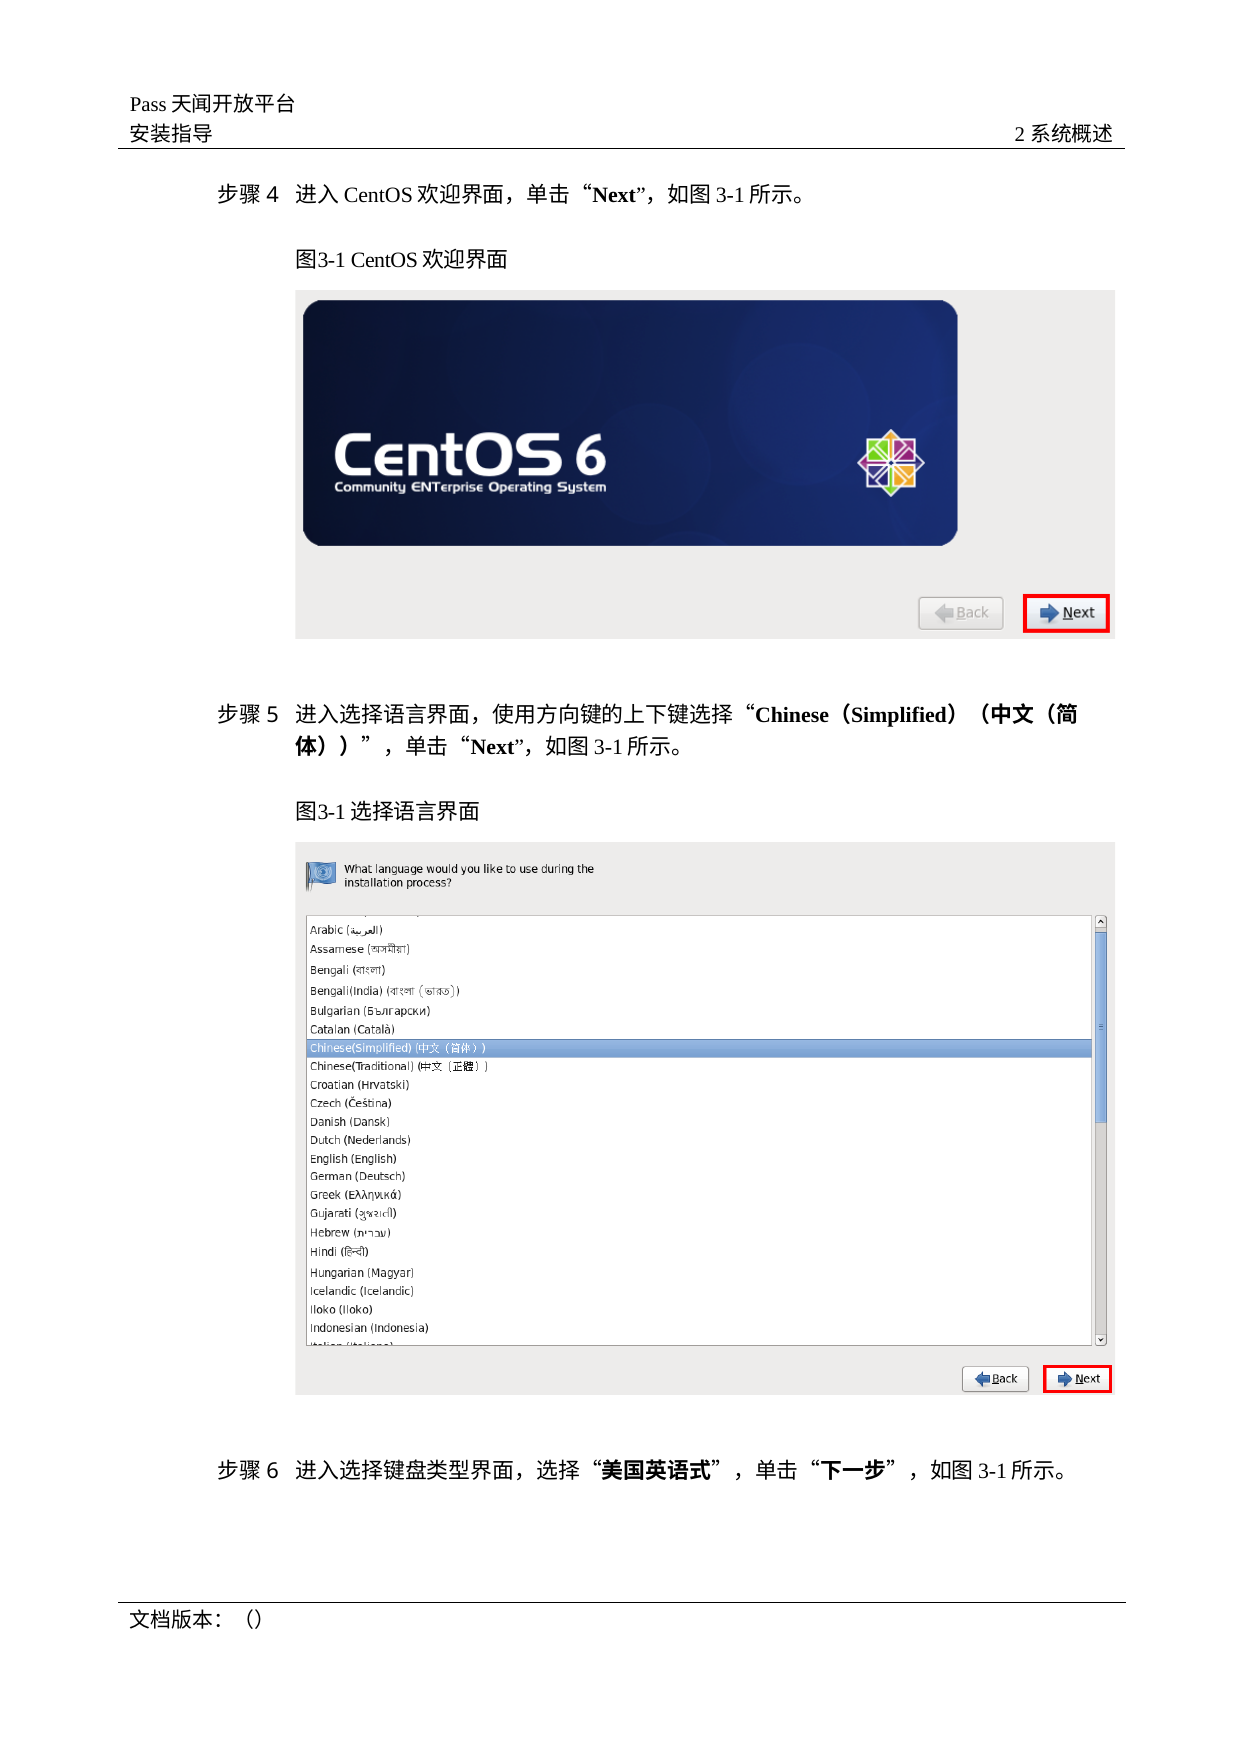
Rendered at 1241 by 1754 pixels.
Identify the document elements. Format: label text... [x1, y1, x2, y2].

text CentOS欢迎界面 [295, 242, 1122, 274]
picture [295, 290, 1116, 639]
picture [295, 842, 1116, 1395]
text 进入CentOS欢迎界面，单击“Next”，如图3-3所示。 [279, 177, 1122, 209]
text 进入选择键盘类型界面，选择“美国英语式”，单击“下一步”，如图3-5所示。 [279, 1453, 1122, 1485]
text 选择语言界面 [295, 794, 1122, 826]
text 进入选择语言界面，使用方向键的上下键选择“Chinese（Simplified）（中文（简体））”，单击“Next”，如图3-4所示。 [279, 697, 1122, 761]
